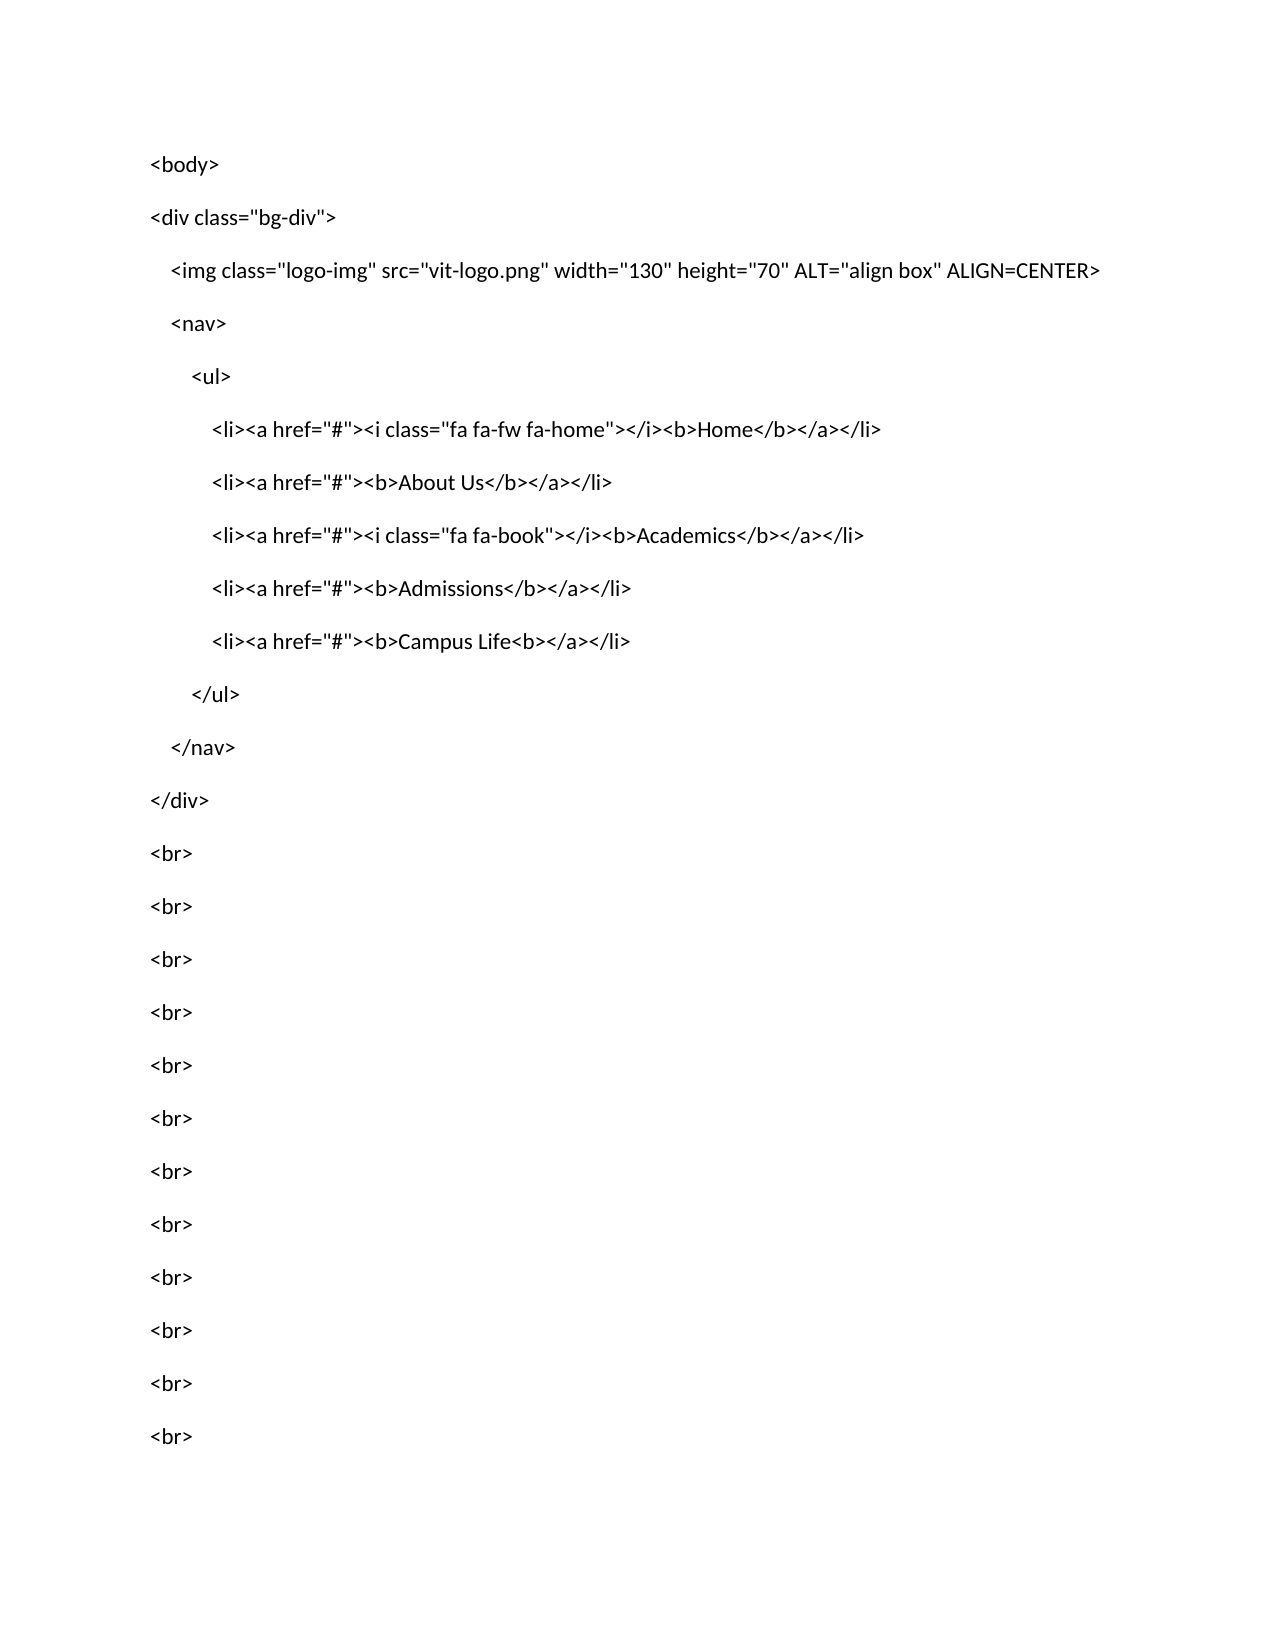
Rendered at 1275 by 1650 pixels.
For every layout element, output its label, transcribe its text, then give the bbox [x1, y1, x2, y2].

text <br> [150, 892, 1125, 920]
text <body> [150, 150, 1125, 178]
text <br> [150, 1157, 1125, 1185]
text <br> [150, 945, 1125, 973]
text <br> [150, 839, 1125, 867]
text <br> [150, 1422, 1125, 1451]
text <br> [150, 1369, 1125, 1397]
text <br> [150, 1210, 1125, 1238]
text <li><a href="#"><b>Campus Life<b></a></li> [150, 627, 1125, 655]
text <li><a href="#"><i class="fa fa-fw fa-home"></i><b>Home</b></a></li> [150, 415, 1125, 443]
text </div> [150, 786, 1125, 814]
text <nav> [150, 309, 1125, 337]
text <li><a href="#"><i class="fa fa-book"></i><b>Academics</b></a></li> [150, 521, 1125, 549]
text <li><a href="#"><b>Admissions</b></a></li> [150, 574, 1125, 602]
text </nav> [150, 733, 1125, 761]
text <li><a href="#"><b>About Us</b></a></li> [150, 468, 1125, 496]
text <br> [150, 1104, 1125, 1132]
text <div class="bg-div"> [150, 203, 1125, 231]
text <br> [150, 1316, 1125, 1344]
text <br> [150, 1051, 1125, 1079]
text <img class="logo-img" src="vit-logo.png" width="130" height="70" ALT="align box" ALIGN=CENTER> [150, 256, 1125, 284]
text <br> [150, 1263, 1125, 1291]
text </ul> [150, 680, 1125, 708]
text <ul> [150, 362, 1125, 390]
text <br> [150, 998, 1125, 1026]
